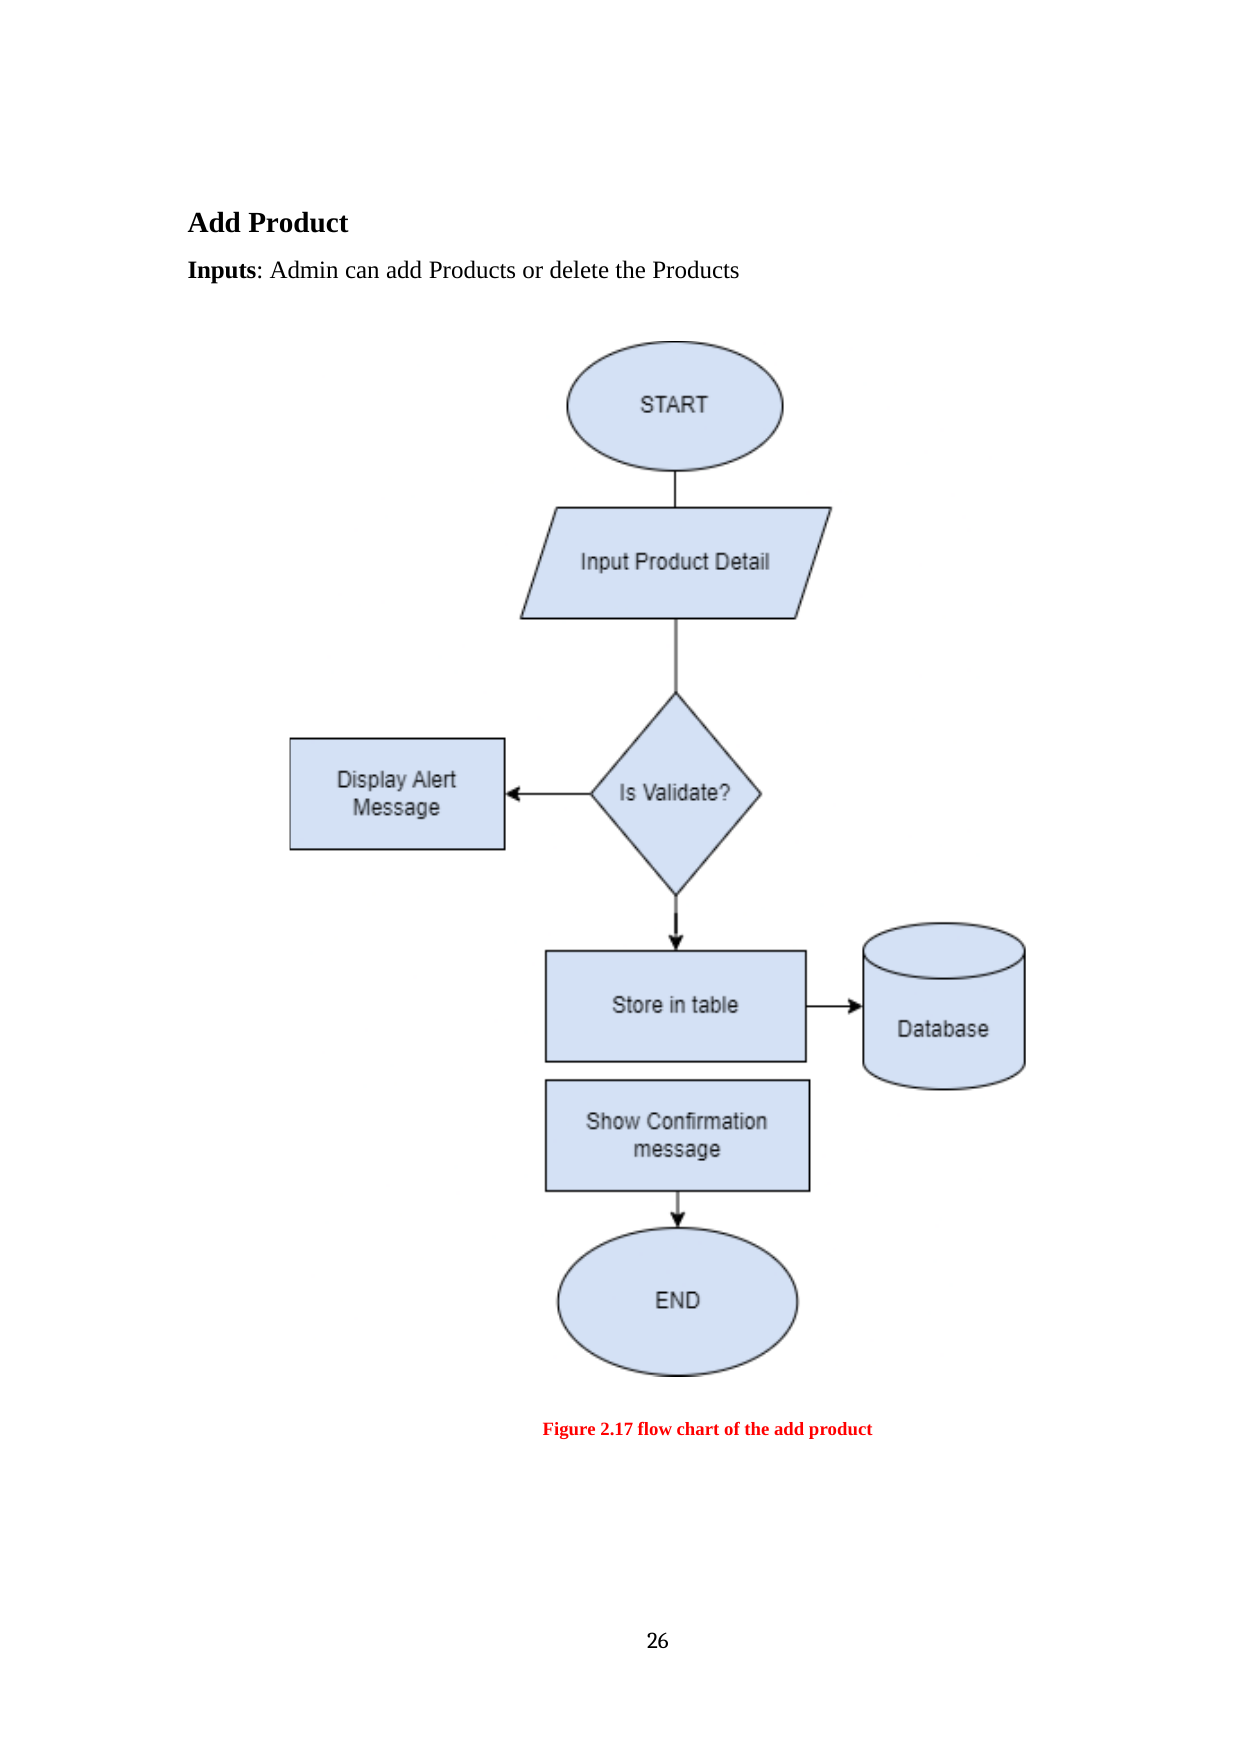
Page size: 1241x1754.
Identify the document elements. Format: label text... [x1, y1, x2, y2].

text Inputs: Admin can add Products or delete the Products [187, 255, 1128, 284]
picture [289, 341, 1026, 1377]
subtitle Figure 2.17 flow chart of the add product [187, 1417, 1088, 1439]
subtitle Add Product [187, 205, 1128, 239]
